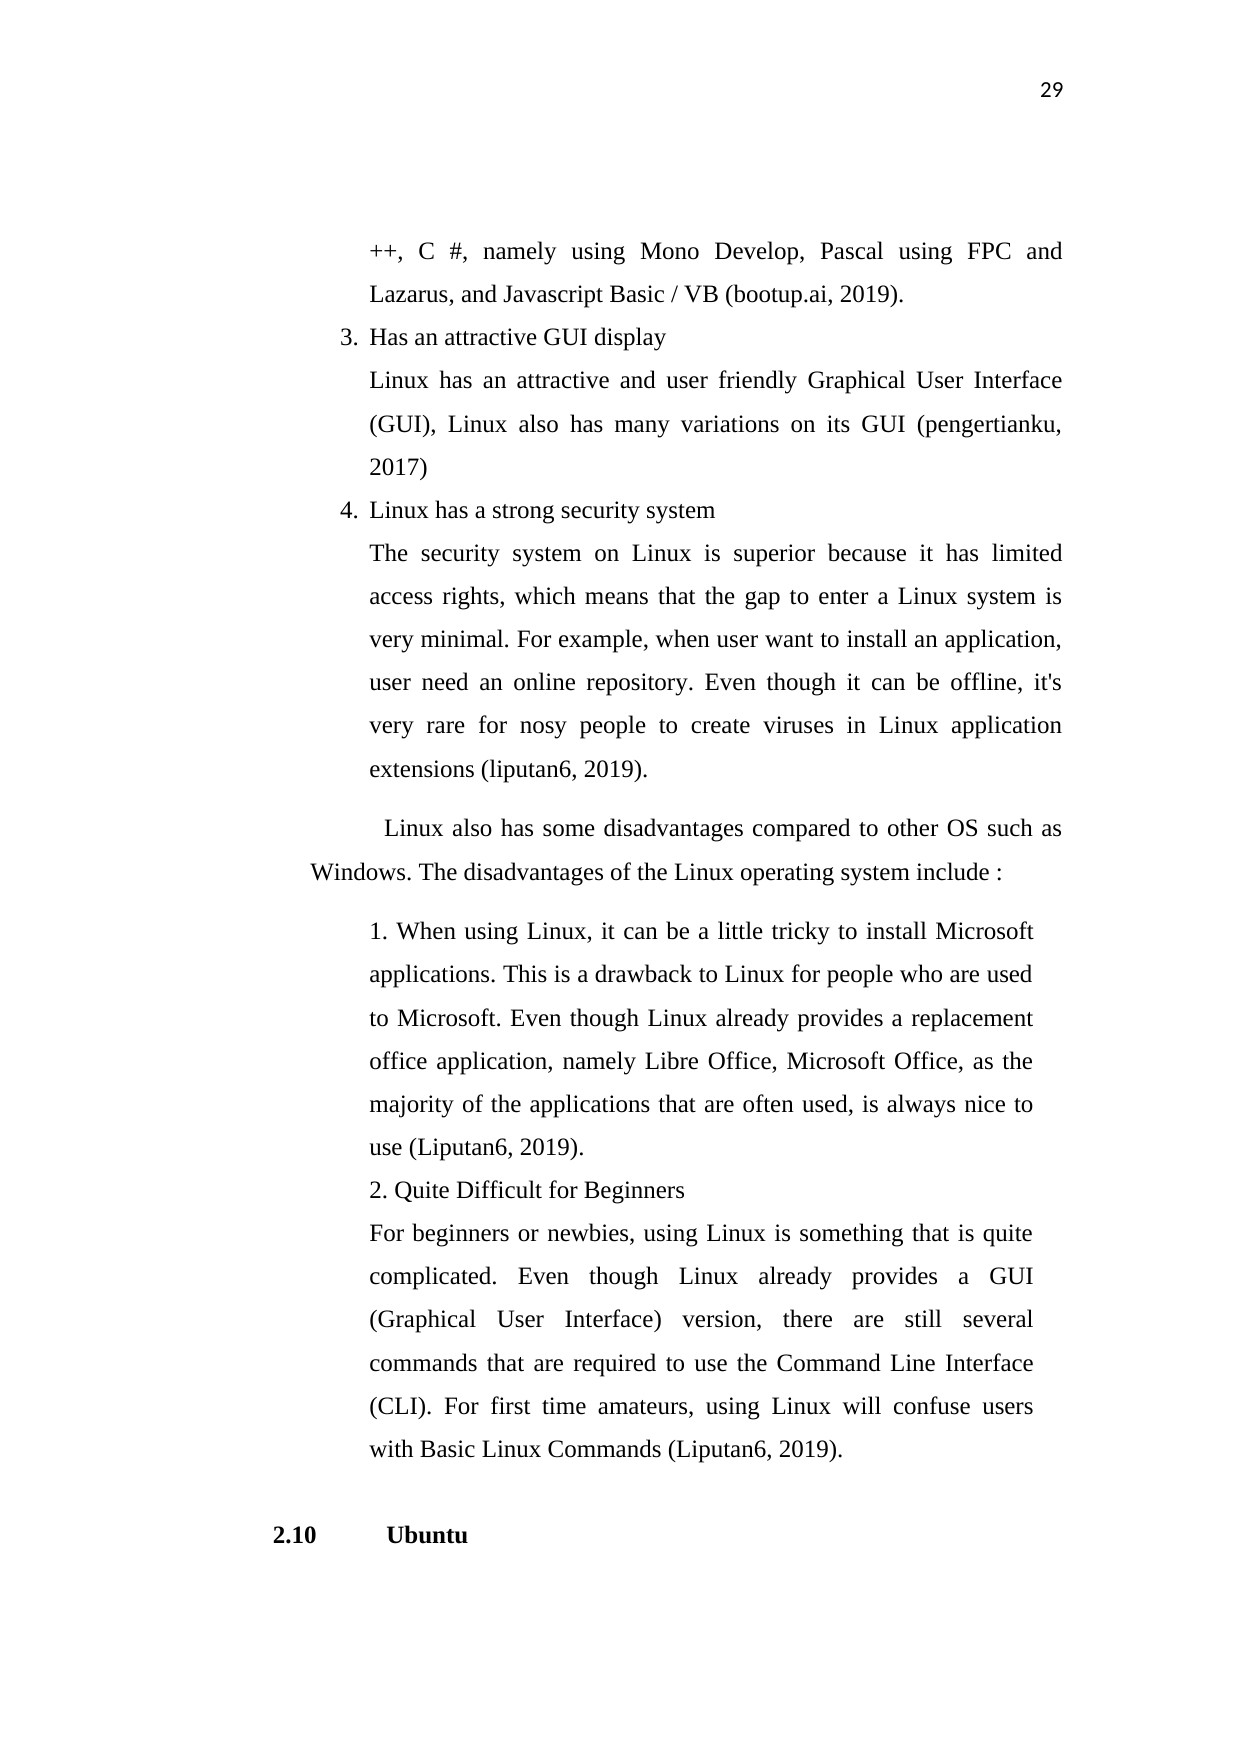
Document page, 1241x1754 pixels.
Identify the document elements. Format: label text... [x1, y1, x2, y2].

text 1. When using Linux, it can be a little tricky to install Microsoft applications. This is a drawback to Linux for people who are used to Microsoft. Even though Linux already provides a replacement office application, namely Libre Office, Microsoft Office, as the majority of the applications that are often used, is always nice to use (Liputan6, 2019). [369, 916, 1034, 1161]
text For beginners or newbies, using Linux is something that is quite complicated. Even though Linux already provides a GUI (Graphical User Interface) version, there are still several commands that are required to use the Command Line Interface (CLI). For first time amateurs, using Linux will confuse users with Basic Linux Commands (Liputan6, 2019). [369, 1218, 1034, 1463]
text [369, 236, 1063, 308]
text Linux has an attractive and user friendly Graphical User Interface (GUI), Linux also has many variations on its GUI (pengertianku, 2017) [369, 366, 1063, 481]
text Linux also has some disadvantages compared to other OS such as Windows. The disadvantages of the Linux operating system include : [310, 813, 1063, 885]
list Linux has a strong security system [340, 495, 1063, 524]
text The security system on Linux is superior because it has limited access rights, which means that the gap to enter a Linux system is very minimal. For example, when user want to install an application, user need an online repository. Even though it can be offline, it's very rare for nosy people to create viruses in Linux application extensions (liputan6, 2019). [369, 538, 1063, 782]
list Ubuntu [273, 1520, 1034, 1549]
list Has an attractive GUI display [340, 322, 1063, 351]
text 2. Quite Difficult for Beginners [369, 1175, 1034, 1204]
